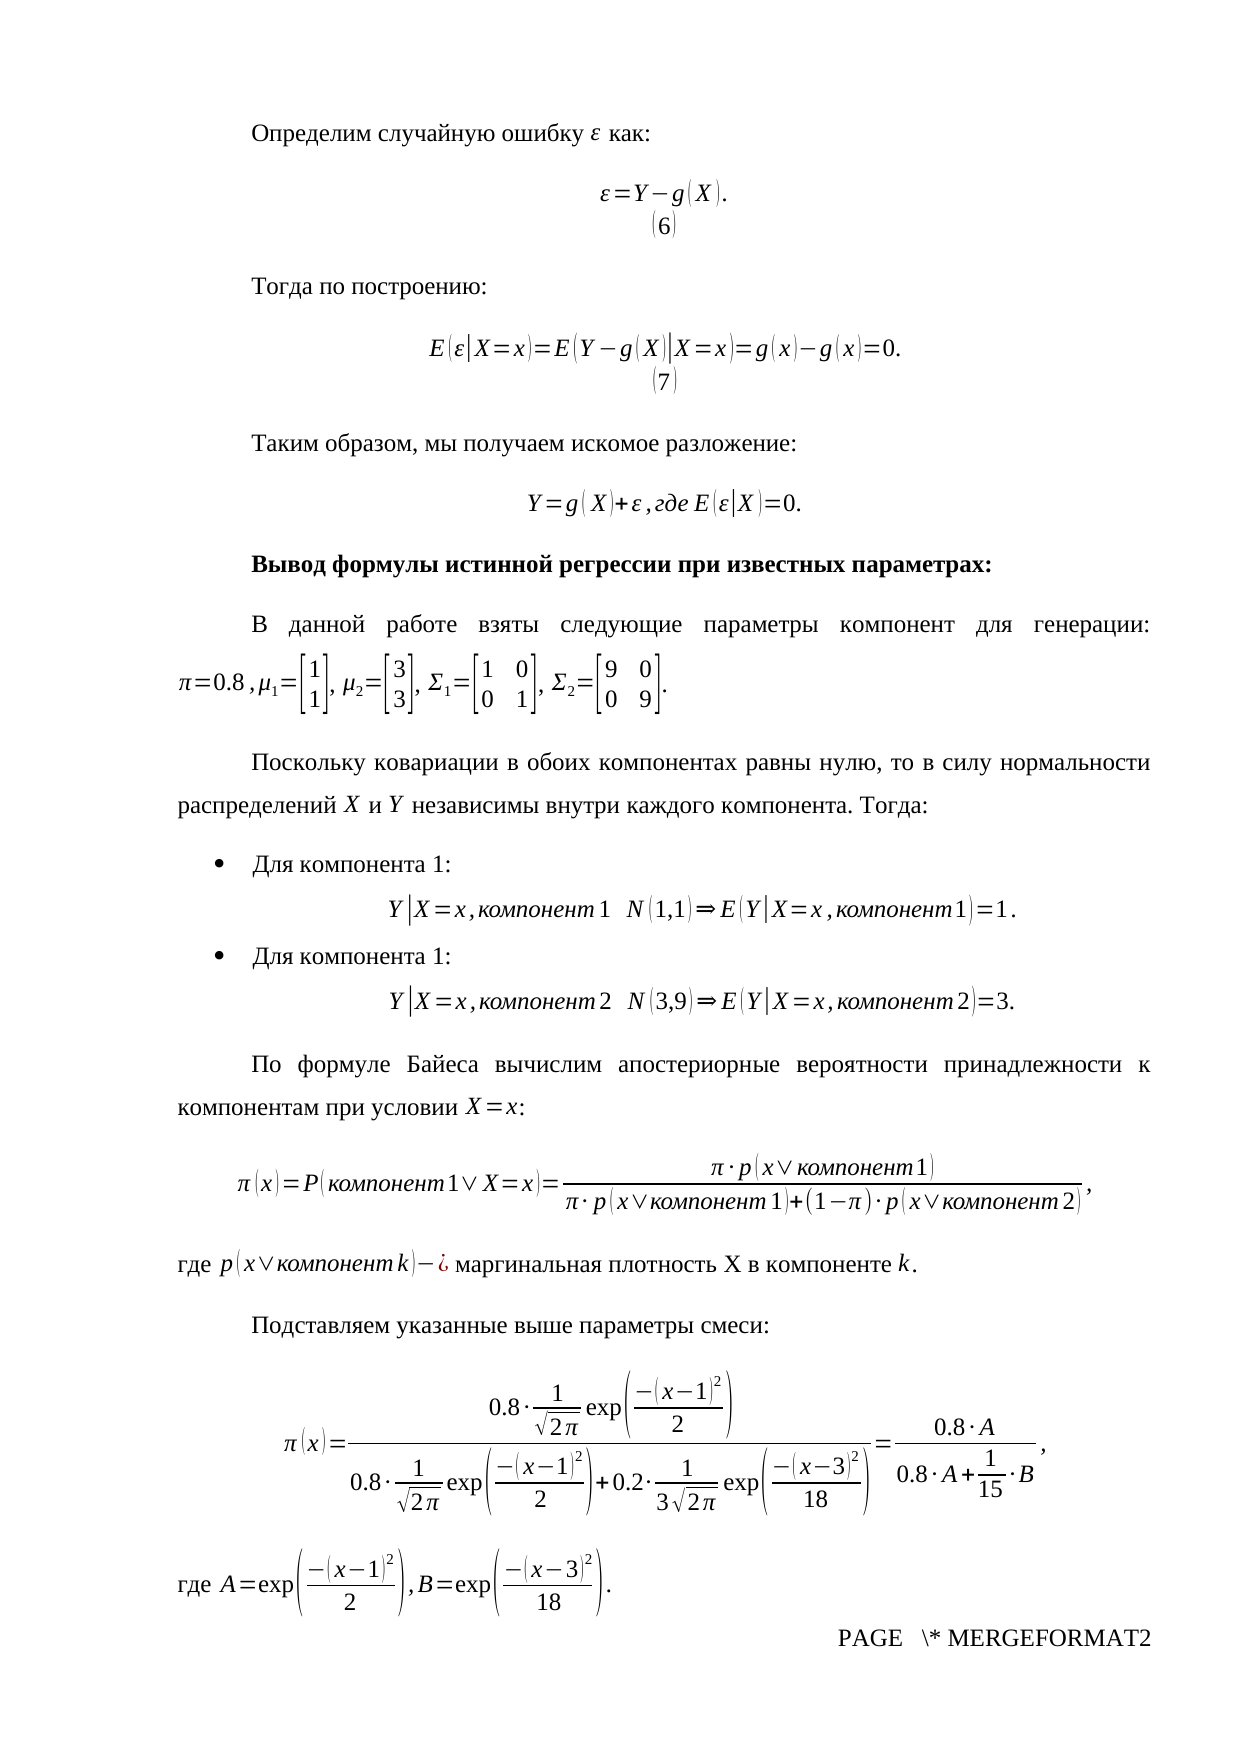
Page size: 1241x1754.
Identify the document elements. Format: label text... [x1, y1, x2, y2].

text Подставляем указанные выше параметры смеси: [177, 1310, 1152, 1339]
text Тогда по построению: [177, 271, 1152, 300]
text По формуле Байеса вычислим апостериорные вероятности принадлежности к компонентам при условии : [177, 1049, 1152, 1121]
text Определим случайную ошибку как: [177, 118, 1152, 147]
text где маргинальная плотность X в компоненте . [177, 1248, 1152, 1279]
list Для компонента 1: [215, 849, 1152, 878]
list Для компонента 1: [215, 941, 1152, 970]
text Поскольку ковариации в обоих компонентах равны нулю, то в силу нормальности распределений и независимы внутри каждого компонента. Тогда: [177, 747, 1152, 818]
text Вывод формулы истинной регрессии при известных параметрах: [177, 549, 1152, 578]
text Таким образом, мы получаем искомое разложение: [177, 428, 1152, 457]
text В данной работе взяты следующие параметры компонент для генерации: , , , . [177, 609, 1152, 716]
text где [177, 1547, 1152, 1619]
